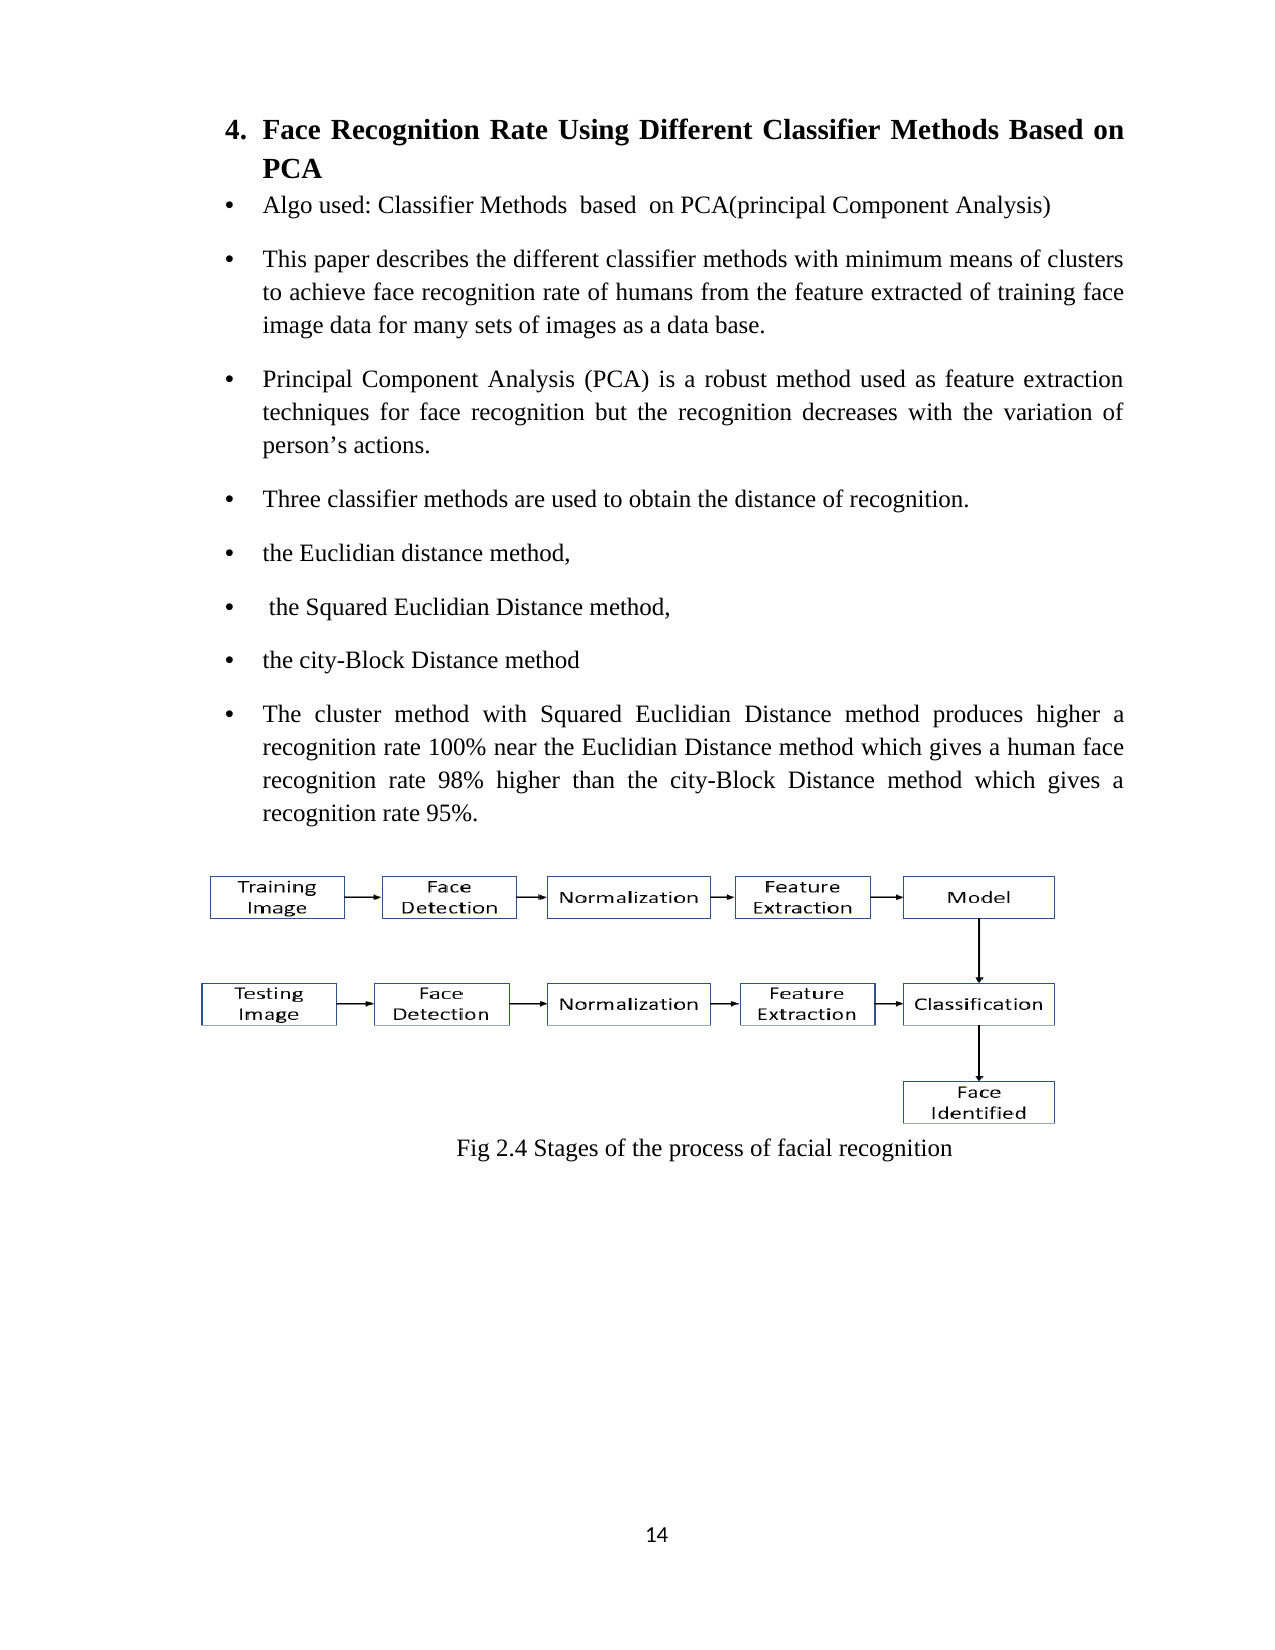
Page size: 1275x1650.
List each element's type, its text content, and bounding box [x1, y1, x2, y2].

text Fig 2.4 Stages of the process of facial recognition [262, 1133, 1125, 1161]
list the Squared Euclidian Distance method, [225, 591, 1125, 620]
list the city-Block Distance method [225, 645, 1125, 674]
list Principal Component Analysis (PCA) is a robust method used as feature extraction techniques for face recognition but the recognition decreases with the variation of person’s actions. [225, 363, 1125, 458]
list This paper describes the different classifier methods with minimum means of clusters to achieve face recognition rate of humans from the feature extracted of training face image data for many sets of images as a data base. [225, 243, 1125, 338]
list the Euclidian distance method, [225, 537, 1125, 566]
list Three classifier methods are used to obtain the distance of recognition. [225, 483, 1125, 512]
subtitle Face Recognition Rate Using Different Classifier Methods Based on PCA [225, 112, 1125, 184]
list The cluster method with Squared Euclidian Distance method produces higher a recognition rate 100% near the Euclidian Distance method which gives a human face recognition rate 98% higher than the city-Block Distance method which gives a recognition rate 95%. [225, 699, 1125, 827]
list Algo used: Classifier Methods based on PCA(principal Component Analysis) [225, 189, 1125, 218]
picture [187, 852, 1090, 1129]
